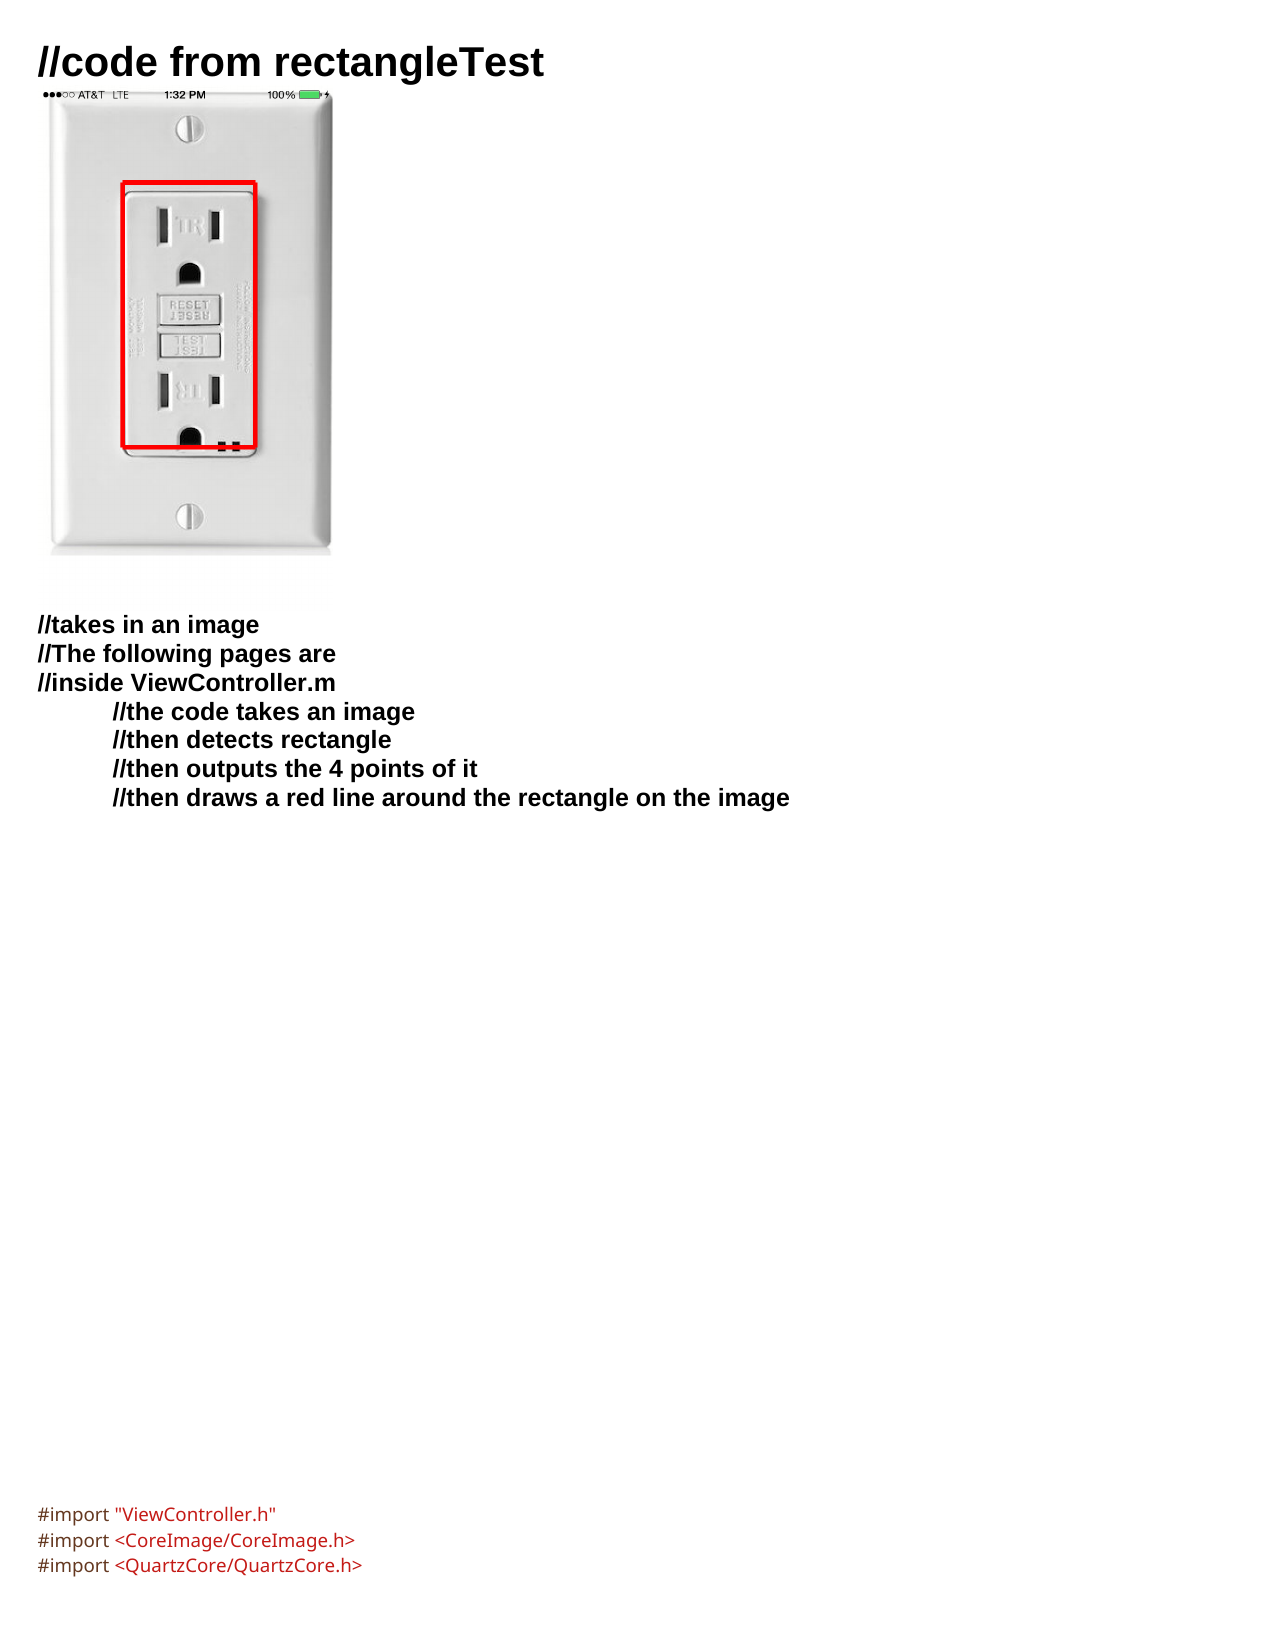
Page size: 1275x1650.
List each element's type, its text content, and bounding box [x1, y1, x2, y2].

text //the code takes an image [37, 697, 1237, 725]
text //takes in an image [37, 610, 1237, 639]
text //then draws a red line around the rectangle on the image [37, 783, 1237, 812]
text //The following pages are [37, 639, 1237, 668]
text #import <QuartzCore/QuartzCore.h> [37, 1553, 1237, 1578]
text //inside ViewController.m [37, 668, 1237, 697]
picture [37, 85, 334, 611]
text #import <CoreImage/CoreImage.h> [37, 1527, 1237, 1553]
text //then outputs the 4 points of it [37, 754, 1237, 783]
text //code from rectangleTest [37, 37, 1237, 85]
text #import "ViewController.h" [37, 1502, 1237, 1527]
text //then detects rectangle [37, 725, 1237, 754]
